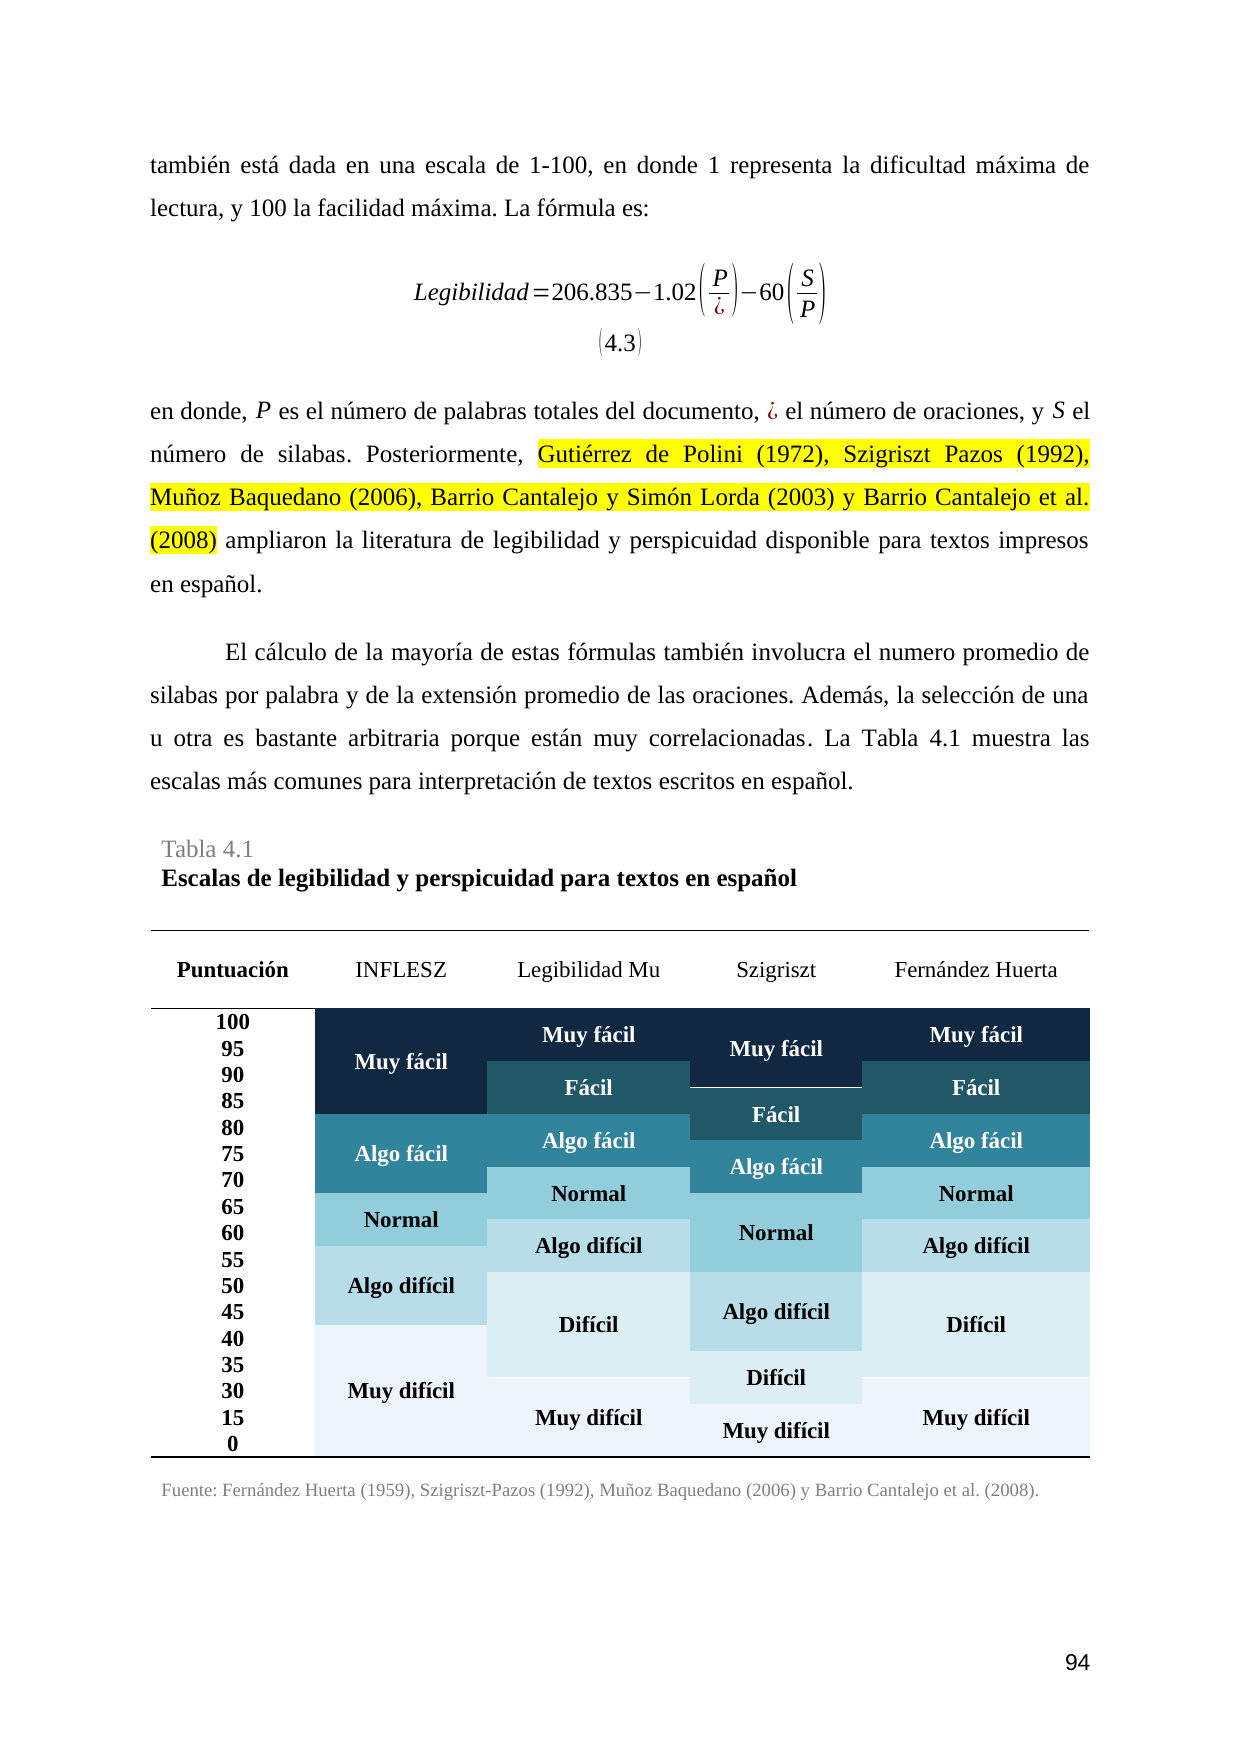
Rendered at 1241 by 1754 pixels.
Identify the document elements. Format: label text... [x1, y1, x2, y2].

text en donde, es el número de palabras totales del documento, el número de oraciones, y el número de silabas. Posteriormente, Gutiérrez de Polini (1972), Szigriszt Pazos (1992), Muñoz Baquedano (2006), Barrio Cantalejo y Simón Lorda (2003) y Barrio Cantalejo et al. (2008) ampliaron la literatura de legibilidad y perspicuidad disponible para textos impresos en español. [150, 511, 1090, 597]
table_cell Fácil [862, 1061, 1090, 1114]
table_cell Legibilidad Mu [487, 931, 690, 1007]
table_cell 55 [150, 1246, 315, 1272]
table_cell Normal [690, 1193, 862, 1272]
table_cell Algo difícil [690, 1272, 862, 1351]
table_cell Fuente: Fernández Huerta (1959), Szigriszt-Pazos (1992), Muñoz Baquedano (2006) y Barrio Cantalejo et al. (2008). [151, 1458, 1090, 1526]
table_cell Muy difícil [690, 1404, 862, 1456]
table_cell Muy fácil [315, 1008, 487, 1114]
table_cell Muy fácil [487, 1008, 690, 1061]
table_cell 95 [150, 1035, 315, 1061]
table_cell Algo fácil [862, 1114, 1090, 1167]
table_cell 70 [150, 1167, 315, 1193]
table_cell Puntuación [150, 930, 315, 1007]
table_cell Fácil [690, 1088, 862, 1140]
table_cell Algo difícil [862, 1219, 1090, 1272]
text El cálculo de la mayoría de estas fórmulas también involucra el numero promedio de silabas por palabra y de la extensión promedio de las oraciones. Además, la selección de una u otra es bastante arbitraria porque están muy correlacionadas. La Tabla 4.1 muestra las escalas más comunes para interpretación de textos escritos en español. [150, 637, 1090, 795]
table_cell Normal [487, 1167, 690, 1219]
table_cell Algo difícil [315, 1246, 487, 1325]
table_cell Normal [315, 1193, 487, 1246]
table_cell Algo fácil [487, 1114, 690, 1167]
table_cell Algo difícil [487, 1219, 690, 1272]
table_cell Difícil [690, 1351, 862, 1404]
table_cell Normal [862, 1167, 1090, 1219]
table_header Tabla 4.1 Escalas de legibilidad y perspicuidad para textos en español [150, 834, 1090, 930]
table_cell 90 [150, 1061, 315, 1087]
table_cell Fácil [487, 1061, 690, 1114]
table_cell 15 [150, 1404, 315, 1430]
table_cell Fernández Huerta [862, 930, 1090, 1007]
table_cell 60 [150, 1219, 315, 1246]
table_cell Muy fácil [690, 1008, 862, 1087]
text en donde, es el número de palabras totales del documento, el número de oraciones, y el número de silabas. Posteriormente, Gutiérrez de Polini (1972), Szigriszt Pazos (1992), Muñoz Baquedano (2006), Barrio Cantalejo y Simón Lorda (2003) y Barrio Cantalejo et al. (2008) ampliaron la literatura de legibilidad y perspicuidad disponible para textos impresos en español. [150, 396, 1090, 483]
table_cell Muy fácil [862, 1008, 1090, 1061]
table_cell 65 [150, 1193, 315, 1219]
table_cell Difícil [487, 1272, 690, 1377]
table_cell 40 [150, 1325, 315, 1351]
table_cell 0 [150, 1430, 315, 1456]
table_cell 30 [150, 1378, 315, 1404]
table_cell Szigriszt [690, 931, 862, 1007]
table_cell 50 [150, 1272, 315, 1298]
table_cell 85 [150, 1088, 315, 1114]
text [150, 150, 1090, 222]
table_cell 80 [150, 1114, 315, 1140]
table_cell Algo fácil [690, 1140, 862, 1193]
table_cell Difícil [862, 1272, 1090, 1377]
table_cell Muy difícil [315, 1325, 487, 1456]
table_cell Muy difícil [862, 1378, 1090, 1456]
table_cell 100 [150, 1008, 315, 1035]
table_cell Algo fácil [315, 1114, 487, 1193]
table_cell Muy difícil [487, 1378, 690, 1456]
table_cell 75 [150, 1140, 315, 1167]
table_cell 45 [150, 1298, 315, 1325]
table_cell INFLESZ [315, 931, 487, 1007]
table_cell 35 [150, 1351, 315, 1377]
